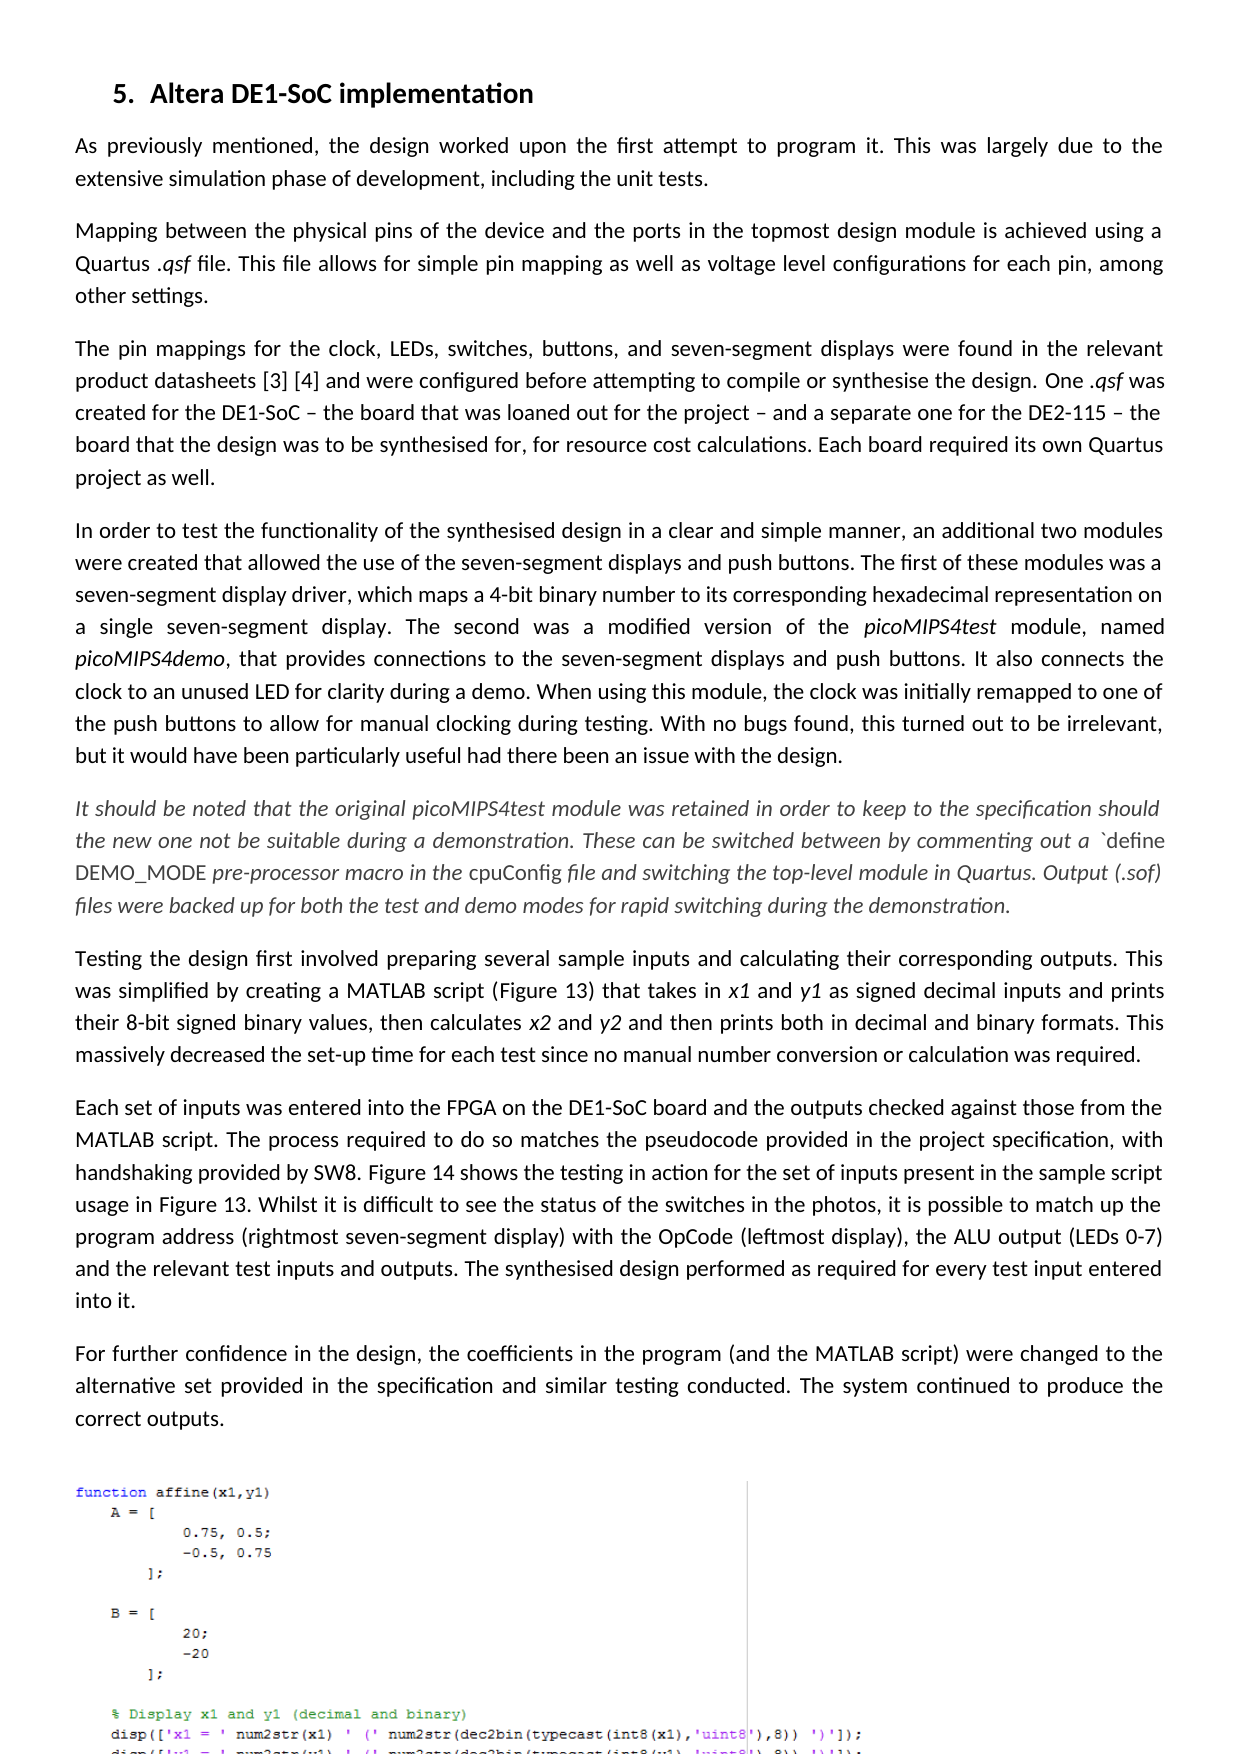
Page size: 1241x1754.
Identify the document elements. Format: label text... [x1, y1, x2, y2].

text In order to test the functionality of the synthesised design in a clear and simple manner, an additional two modules were created that allowed the use of the seven-segment displays and push buttons. The first of these modules was a seven-segment display driver, which maps a 4-bit binary number to its corresponding hexadecimal representation on a single seven-segment display. The second was a modified version of the picoMIPS4test module, named picoMIPS4demo, that provides connections to the seven-segment displays and push buttons. It also connects the clock to an unused LED for clarity during a demo. When using this module, the clock was initially remapped to one of the push buttons to allow for manual clocking during testing. With no bugs found, this turned out to be irrelevant, but it would have been particularly useful had there been an issue with the design. [75, 516, 1165, 769]
text Each set of inputs was entered into the FPGA on the DE1-SoC board and the outputs checked against those from the MATLAB script. The process required to do so matches the pseudocode provided in the project specification, with handshaking provided by SW8. Figure 13 shows the testing in action for the set of inputs present in the sample script usage in Figure 12. Whilst it is difficult to see the status of the switches in the photos, it is possible to match up the program address (rightmost seven-segment display) with the OpCode (leftmost display), the ALU output (LEDs 0-7) and the relevant test inputs and outputs. The synthesised design performed as required for every test input entered into it. [75, 1093, 1165, 1314]
text The pin mappings for the clock, LEDs, switches, buttons, and seven-segment displays were found in the relevant product datasheets and were configured before attempting to compile or synthesise the design. One .qsf was created for the DE1-SoC – the board that was loaned out for the project – and a separate one for the DE2-115 – the board that the design was to be synthesised for, for resource cost calculations. Each board required its own Quartus project as well. [75, 334, 1165, 491]
text For further confidence in the design, the coefficients in the program (and the MATLAB script) were changed to the alternative set provided in the specification and similar testing conducted. The system continued to produce the correct outputs. [75, 1339, 1165, 1432]
text It should be noted that the original picoMIPS4test module was retained in order to keep to the specification should the new one not be suitable during a demonstration. These can be switched between by commenting out a `define DEMO_MODE pre-processor macro in the cpuConfig file and switching the top-level module in Quartus. Output (.sof) files were backed up for both the test and demo modes for rapid switching during the demonstration. [75, 794, 1165, 919]
text Testing the design first involved preparing several sample inputs and calculating their corresponding outputs. This was simplified by creating a MATLAB script (Figure 12) that takes in x1 and y1 as signed decimal inputs and prints their 8-bit signed binary values, then calculates x2 and y2 and then prints both in decimal and binary formats. This massively decreased the set-up time for each test since no manual number conversion or calculation was required. [75, 944, 1165, 1068]
list Altera DE1-SoC implementation [112, 75, 1165, 111]
text As previously mentioned, the design worked upon the first attempt to program it. This was largely due to the extensive simulation phase of development, including the unit tests. [75, 131, 1165, 192]
text Mapping between the physical pins of the device and the ports in the topmost design module is achieved using a Quartus .qsf file. This file allows for simple pin mapping as well as voltage level configurations for each pin, among other settings. [75, 217, 1165, 309]
picture [74, 1481, 889, 1754]
